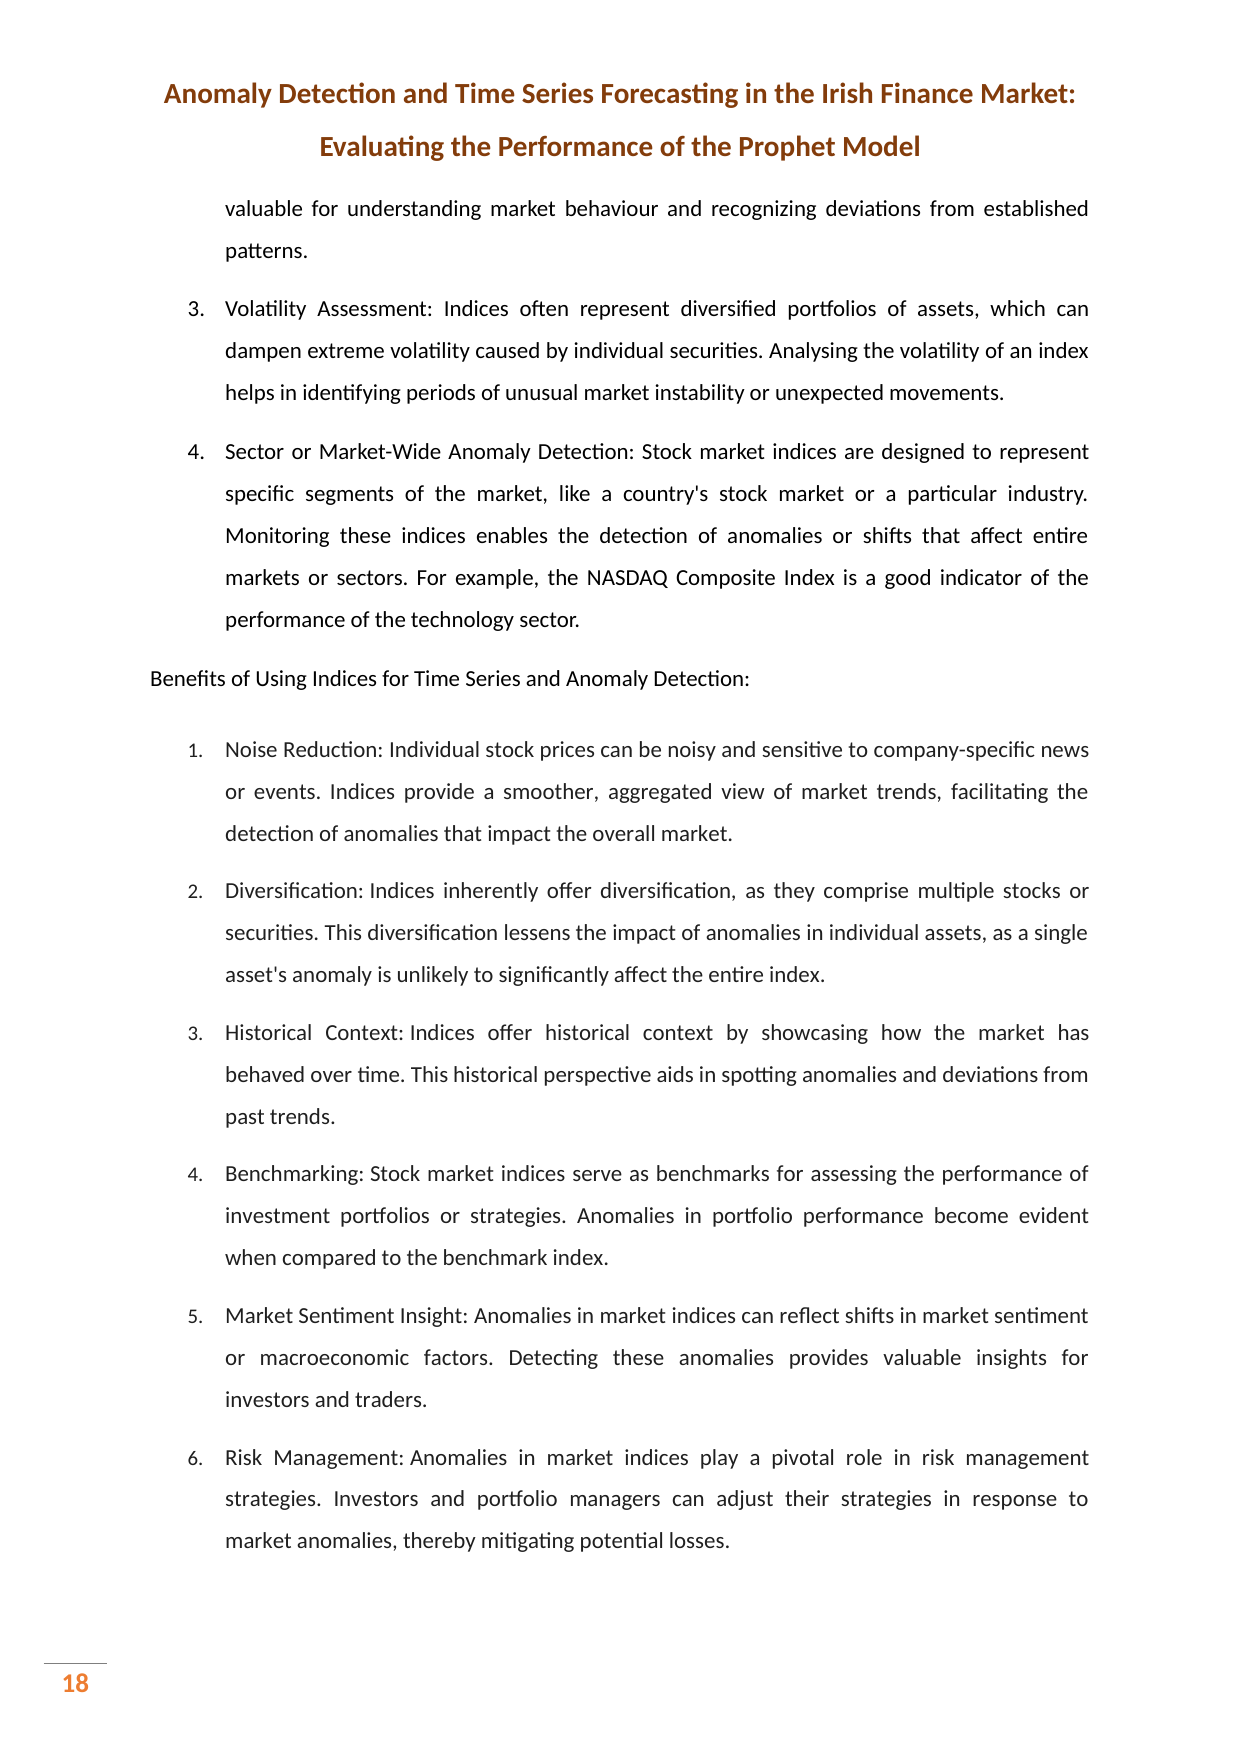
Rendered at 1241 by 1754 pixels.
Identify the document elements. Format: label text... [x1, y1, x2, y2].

list Volatility Assessment: Indices often represent diversified portfolios of assets, which can dampen extreme volatility caused by individual securities. Analysing the volatility of an index helps in identifying periods of unusual market instability or unexpected movements. [187, 294, 1090, 406]
list Noise Reduction: Individual stock prices can be noisy and sensitive to company-specific news or events. Indices provide a smoother, aggregated view of market trends, facilitating the detection of anomalies that impact the overall market. [187, 735, 1090, 847]
list Diversification: Indices inherently offer diversification, as they comprise multiple stocks or securities. This diversification lessens the impact of anomalies in individual assets, as a single asset's anomaly is unlikely to significantly affect the entire index. [187, 876, 1090, 988]
text Benefits of Using Indices for Time Series and Anomaly Detection: [150, 664, 1090, 692]
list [187, 194, 1090, 264]
list Sector or Market-Wide Anomaly Detection: Stock market indices are designed to represent specific segments of the market, like a country's stock market or a particular industry. Monitoring these indices enables the detection of anomalies or shifts that affect entire markets or sectors. For example, the NASDAQ Composite Index is a good indicator of the performance of the technology sector. [187, 437, 1090, 633]
list Market Sentiment Insight: Anomalies in market indices can reflect shifts in market sentiment or macroeconomic factors. Detecting these anomalies provides valuable insights for investors and traders. [187, 1301, 1090, 1413]
list Benchmarking: Stock market indices serve as benchmarks for assessing the performance of investment portfolios or strategies. Anomalies in portfolio performance become evident when compared to the benchmark index. [187, 1159, 1090, 1271]
list Historical Context: Indices offer historical context by showcasing how the market has behaved over time. This historical perspective aids in spotting anomalies and deviations from past trends. [187, 1018, 1090, 1130]
list Risk Management: Anomalies in market indices play a pivotal role in risk management strategies. Investors and portfolio managers can adjust their strategies in response to market anomalies, thereby mitigating potential losses. [187, 1443, 1090, 1554]
